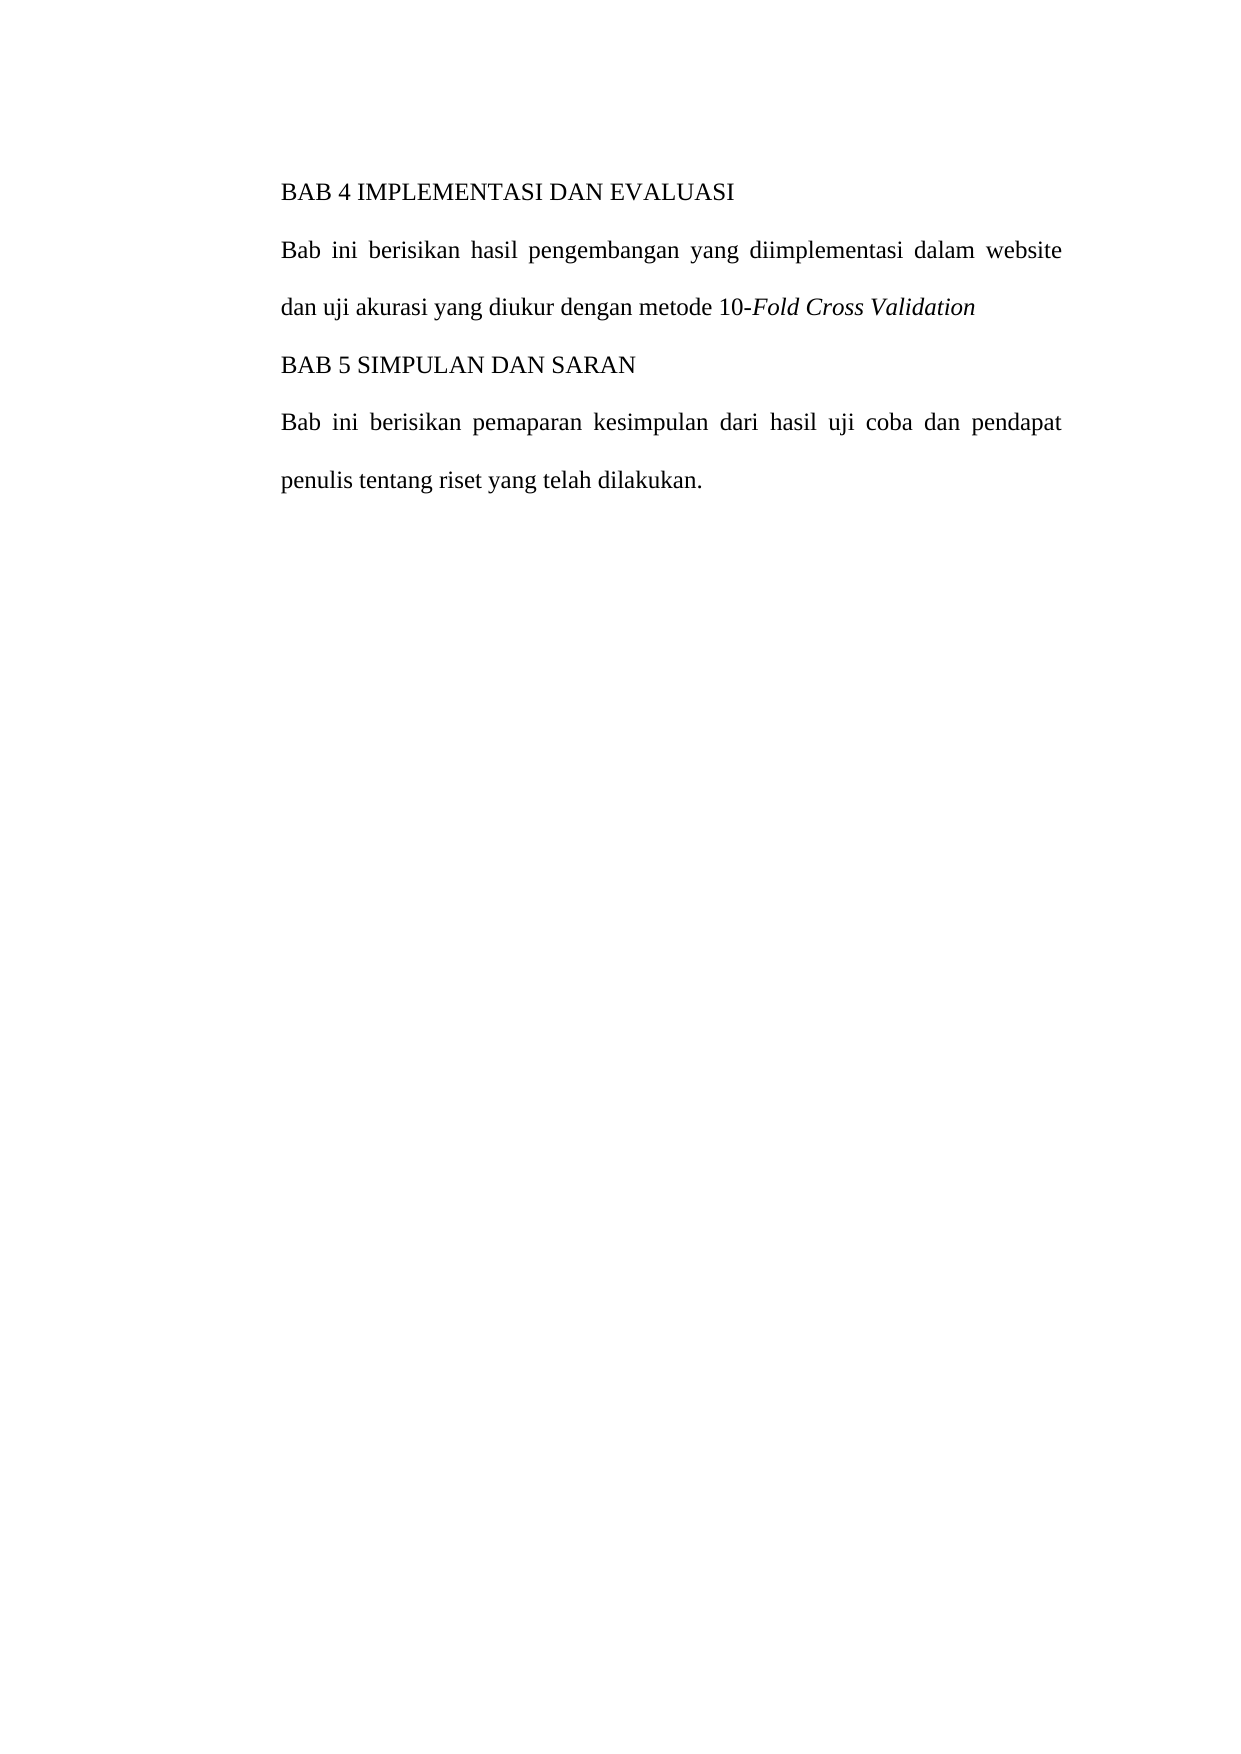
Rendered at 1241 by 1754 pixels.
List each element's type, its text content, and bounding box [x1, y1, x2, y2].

text BAB 4 IMPLEMENTASI DAN EVALUASI [274, 177, 1063, 206]
text Bab ini berisikan pemaparan kesimpulan dari hasil uji coba dan pendapat penulis tentang riset yang telah dilakukan. [281, 407, 1063, 493]
text BAB 5 SIMPULAN DAN SARAN [274, 350, 1063, 378]
text Bab ini berisikan hasil pengembangan yang diimplementasi dalam website dan uji akurasi yang diukur dengan metode 10-Fold Cross Validation [281, 235, 1063, 321]
